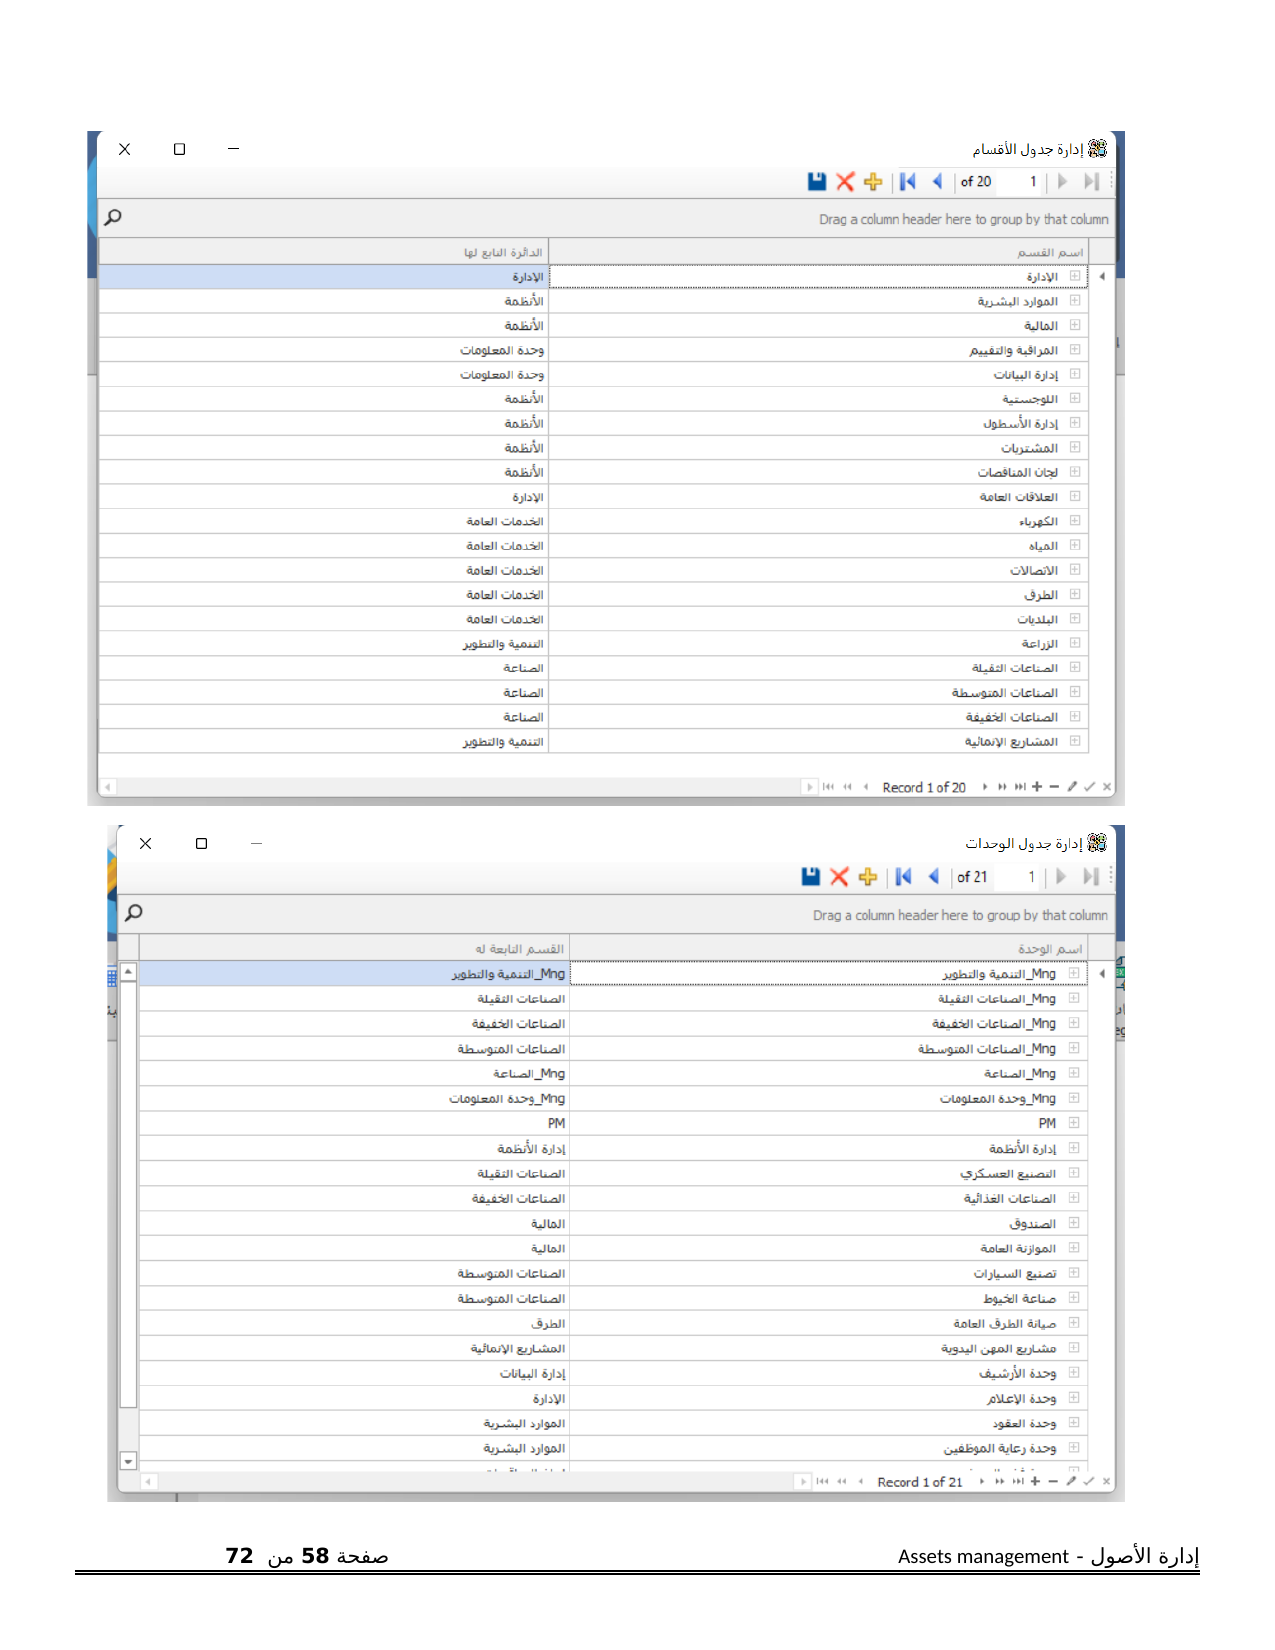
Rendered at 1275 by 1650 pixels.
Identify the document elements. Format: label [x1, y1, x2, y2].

picture [107, 825, 1125, 1502]
picture [87, 131, 1125, 806]
